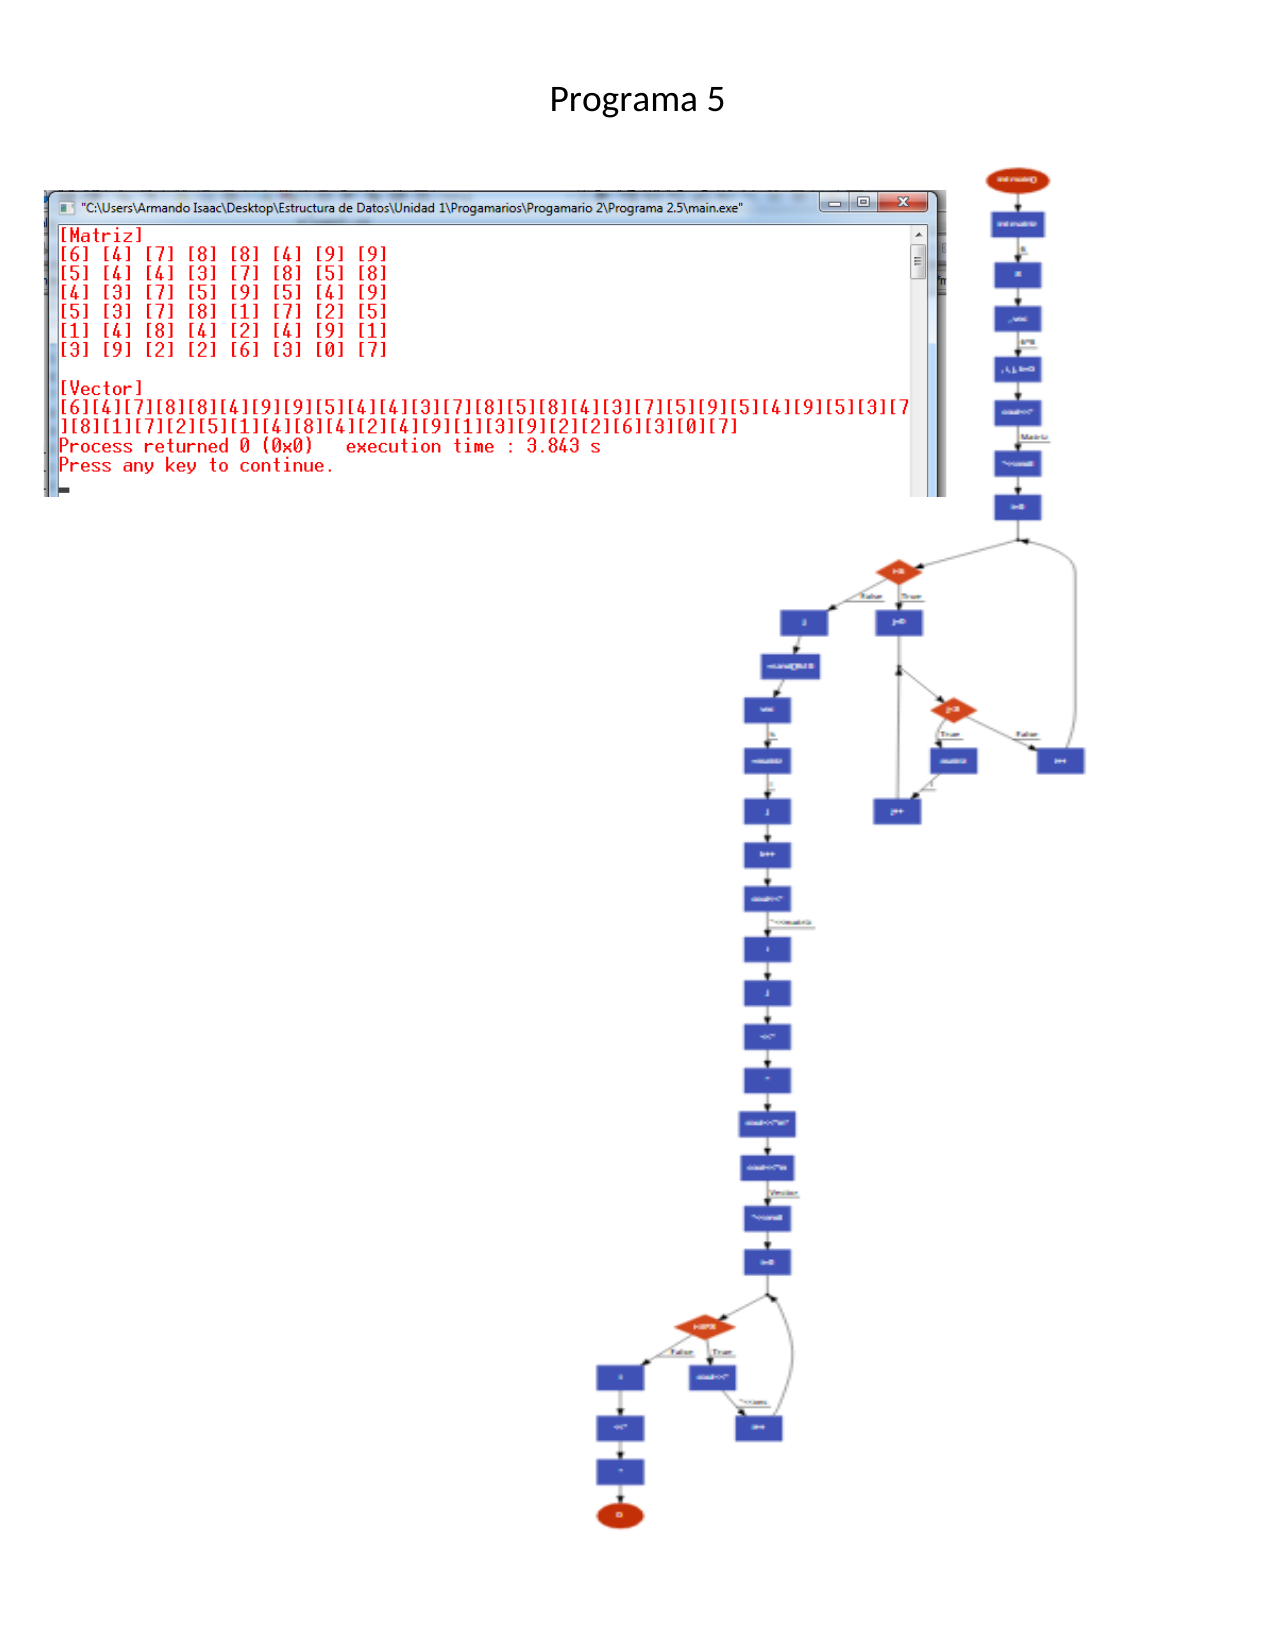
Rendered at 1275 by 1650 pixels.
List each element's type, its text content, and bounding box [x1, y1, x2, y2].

text Programa 5 [75, 75, 1200, 121]
picture [43, 166, 1200, 1541]
